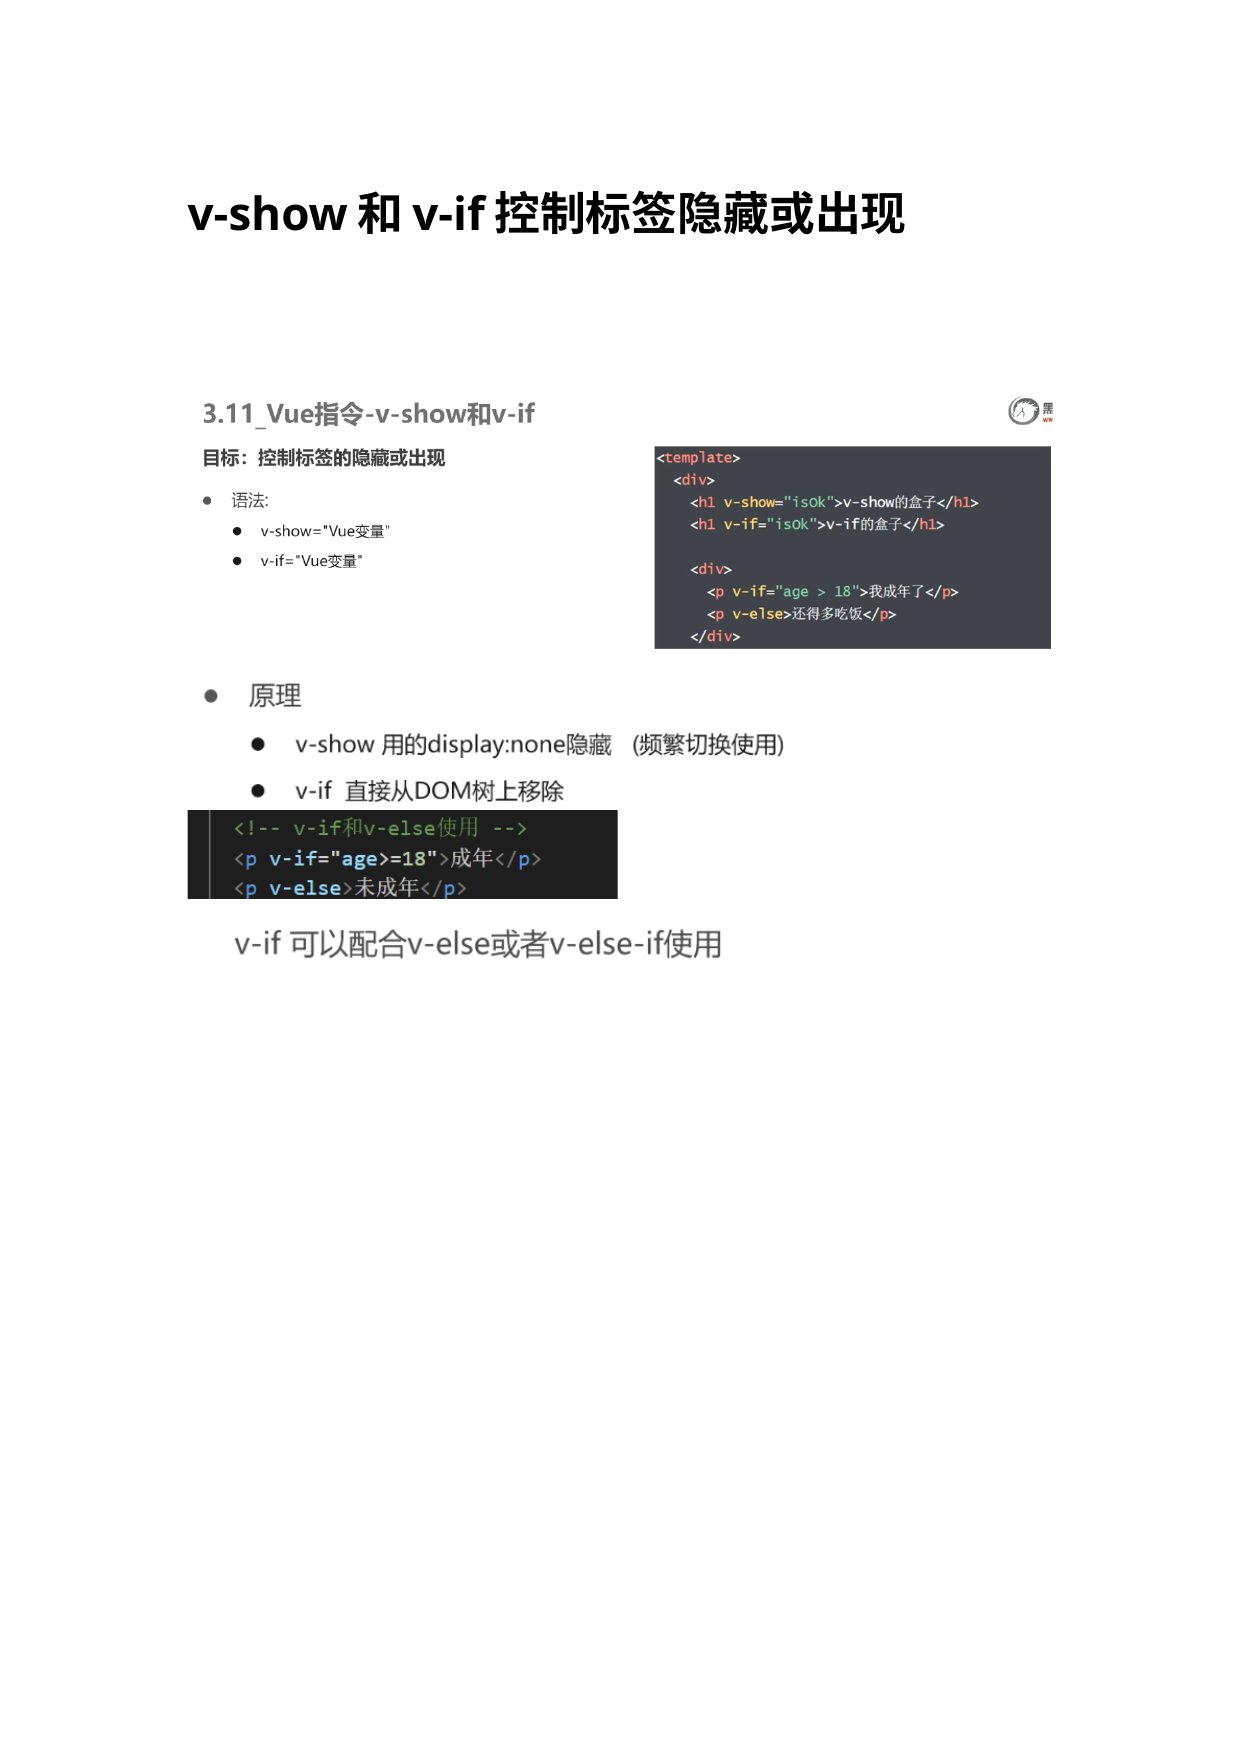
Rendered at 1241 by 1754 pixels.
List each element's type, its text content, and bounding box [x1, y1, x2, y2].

picture [187, 387, 1053, 649]
picture [187, 680, 813, 804]
subtitle v-show和v-if控制标签隐藏或出现 [187, 162, 1053, 259]
picture [187, 810, 618, 899]
picture [187, 907, 791, 982]
